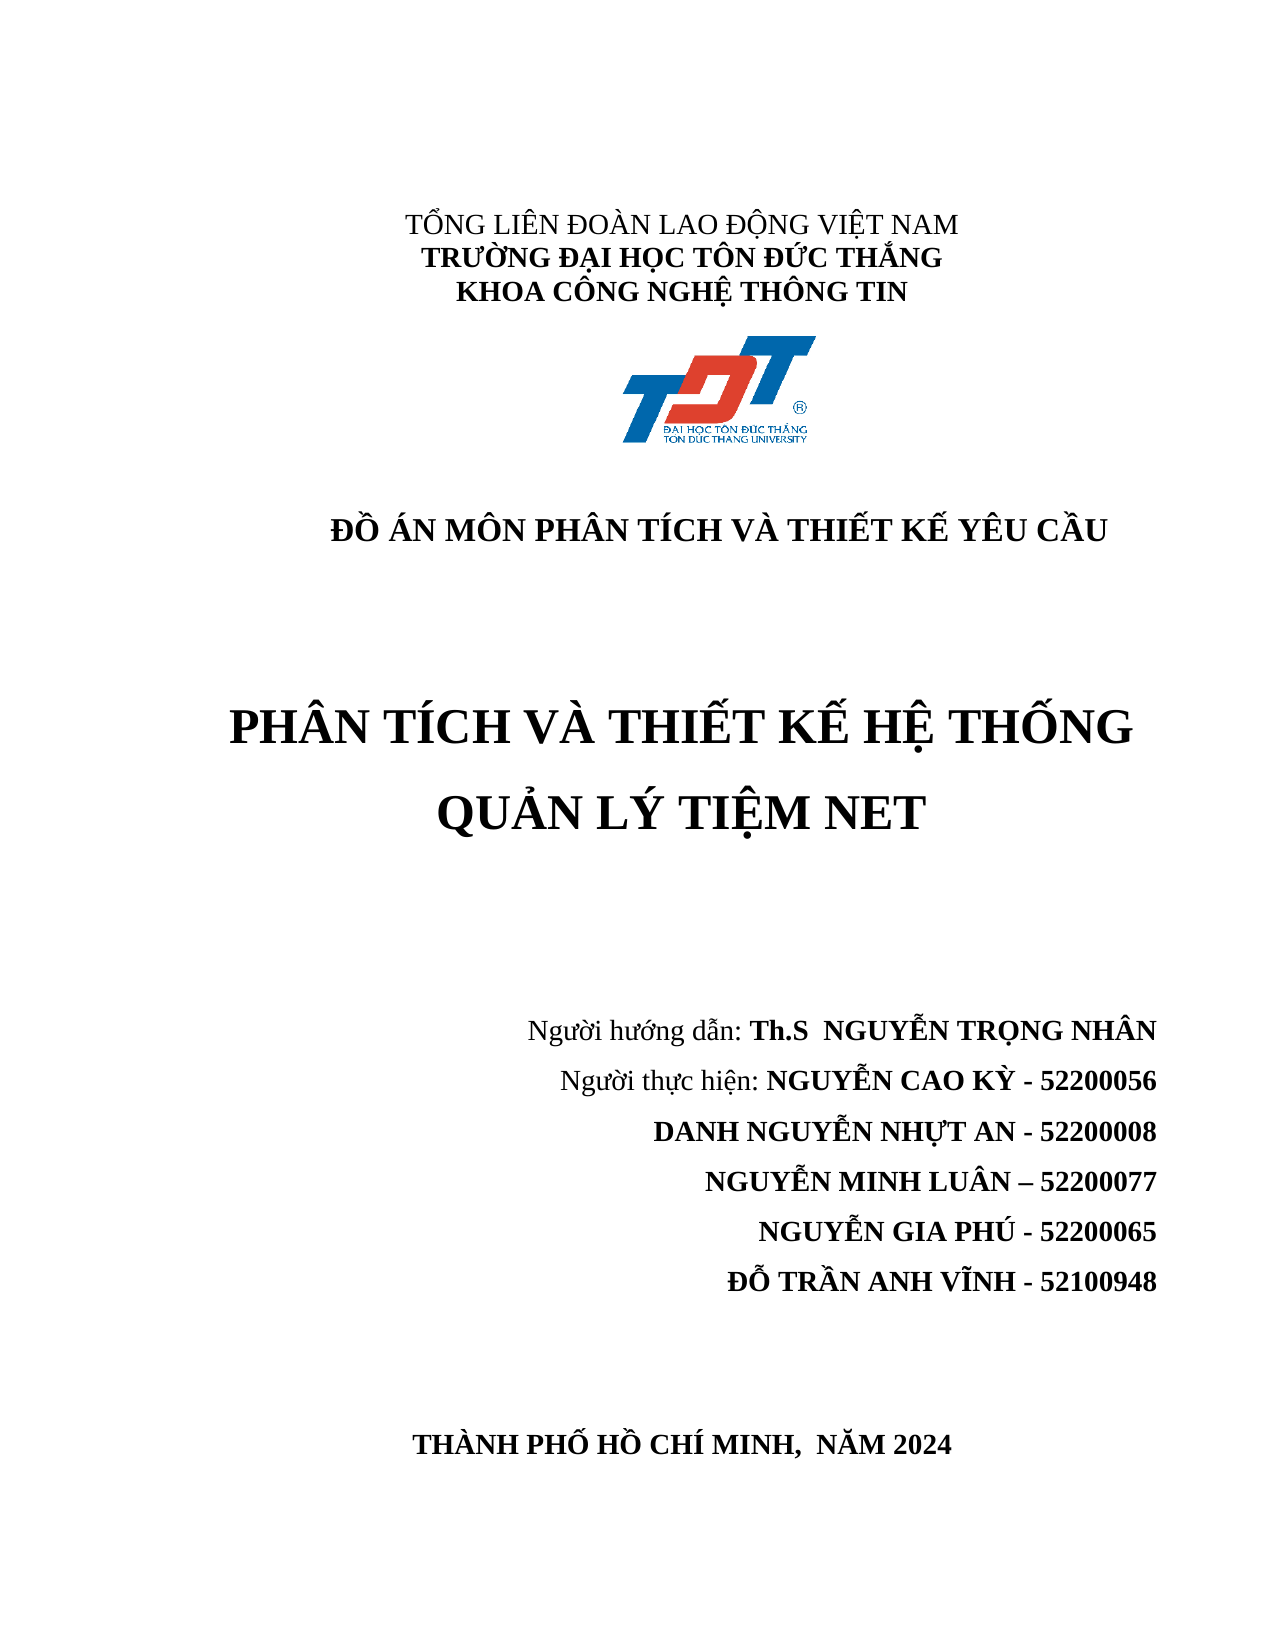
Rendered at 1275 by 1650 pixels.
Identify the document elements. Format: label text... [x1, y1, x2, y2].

text THÀNH PHỐ HỒ CHÍ MINH, NĂM 2024 [207, 1427, 1157, 1461]
text NGUYỄN GIA PHÚ - 52200065 [207, 1214, 1157, 1248]
text Người hướng dẫn: Th.S NGUYỄN TRỌNG NHÂN [207, 1013, 1157, 1047]
text TRƯỜNG ĐẠI HỌC TÔN ĐỨC THẮNG [207, 240, 1157, 274]
text DANH NGUYỄN NHỰT AN - 52200008 [207, 1114, 1157, 1147]
text TỔNG LIÊN ĐOÀN LAO ĐỘNG VIỆT NAM [207, 207, 1157, 240]
text Người thực hiện: NGUYỄN CAO KỲ - 52200056 [207, 1063, 1157, 1097]
text PHÂN TÍCH VÀ THIẾT KẾ HỆ THỐNG QUẢN LÝ TIỆM NET [207, 697, 1157, 841]
text ĐỖ TRẦN ANH VĨNH - 52100948 [207, 1264, 1157, 1298]
text KHOA CÔNG NGHỆ THÔNG TIN [207, 274, 1157, 307]
picture [622, 336, 816, 443]
text NGUYỄN MINH LUÂN – 52200077 [207, 1164, 1157, 1197]
text ĐỒ ÁN MÔN PHÂN TÍCH VÀ THIẾT KẾ YÊU CẦU [207, 510, 1157, 548]
